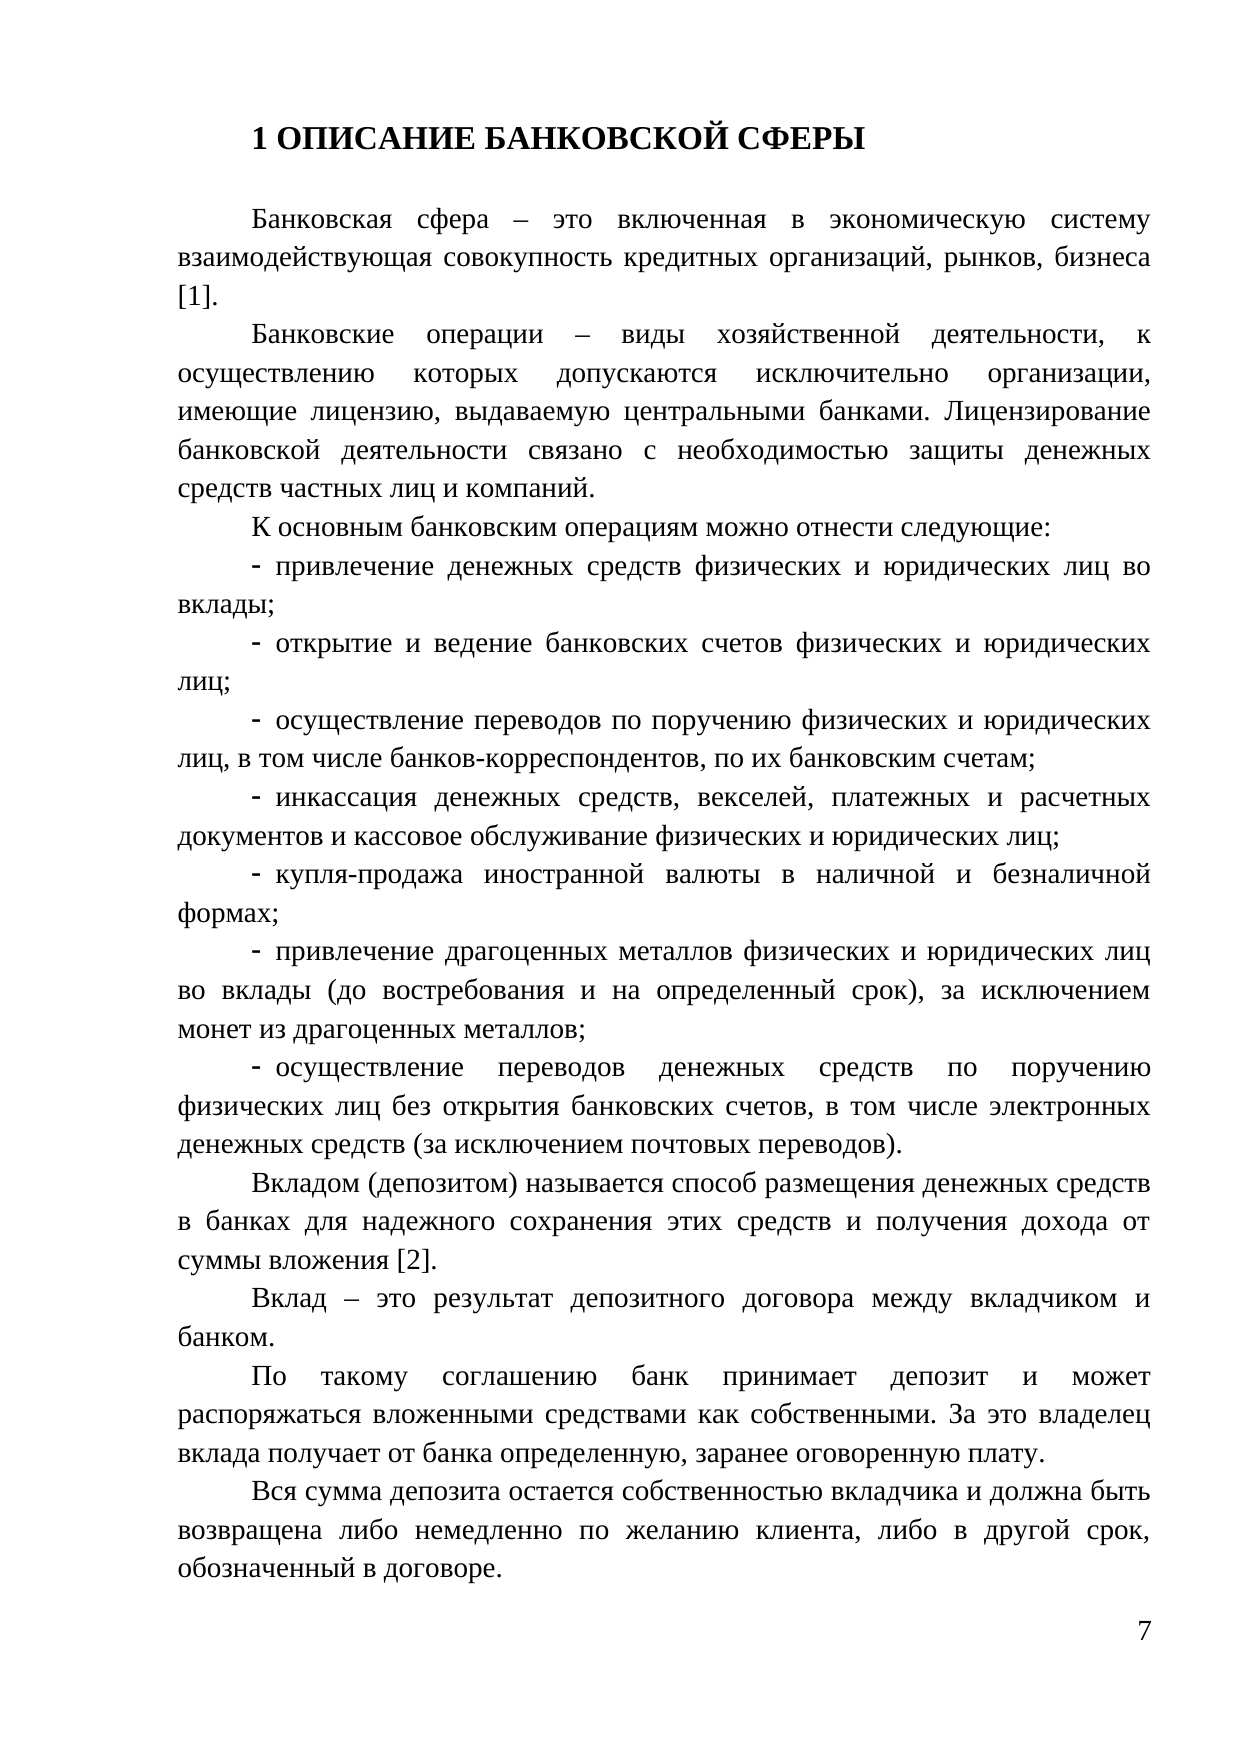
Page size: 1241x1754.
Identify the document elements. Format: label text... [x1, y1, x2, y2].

list открытие и ведение банковских счетов физических и юридических лиц; [177, 625, 1152, 697]
list инкассация денежных средств, векселей, платежных и расчетных документов и кассовое обслуживание физических и юридических лиц; [177, 779, 1152, 851]
text Вкладом (депозитом) называется способ размещения денежных средств в банках для надежного сохранения этих средств и получения дохода от суммы вложения [2]. [177, 1165, 1152, 1276]
text Вклад – это результат депозитного договора между вкладчиком и банком. [177, 1281, 1152, 1353]
list осуществление переводов по поручению физических и юридических лиц, в том числе банков-корреспондентов, по их банковским счетам; [177, 702, 1152, 774]
subtitle Описание банковской сферы [251, 118, 1152, 156]
text Вся сумма депозита остается собственностью вкладчика и должна быть возвращена либо немедленно по желанию клиента, либо в другой срок, обозначенный в договоре. [177, 1473, 1152, 1584]
text Банковские операции – виды хозяйственной деятельности, к осуществлению которых допускаются исключительно организации, имеющие лицензию, выдаваемую центральными банками. Лицензирование банковской деятельности связано с необходимостью защиты денежных средств частных лиц и компаний. [177, 316, 1152, 504]
list осуществление переводов денежных средств по поручению физических лиц без открытия банковских счетов, в том числе электронных денежных средств (за исключением почтовых переводов). [177, 1049, 1152, 1160]
text К основным банковским операциям можно отнести следующие: [177, 509, 1152, 543]
list купля-продажа иностранной валюты в наличной и безналичной формах; [177, 856, 1152, 928]
list привлечение денежных средств физических и юридических лиц во вклады; [177, 548, 1152, 620]
text Банковская сфера – это включенная в экономическую систему взаимодействующая совокупность кредитных организаций, рынков, бизнеса [1]. [177, 201, 1152, 311]
list привлечение драгоценных металлов физических и юридических лиц во вклады (до востребования и на определенный срок), за исключением монет из драгоценных металлов; [177, 933, 1152, 1044]
text По такому соглашению банк принимает депозит и может распоряжаться вложенными средствами как собственными. За это владелец вклада получает от банка определенную, заранее оговоренную плату. [177, 1358, 1152, 1468]
